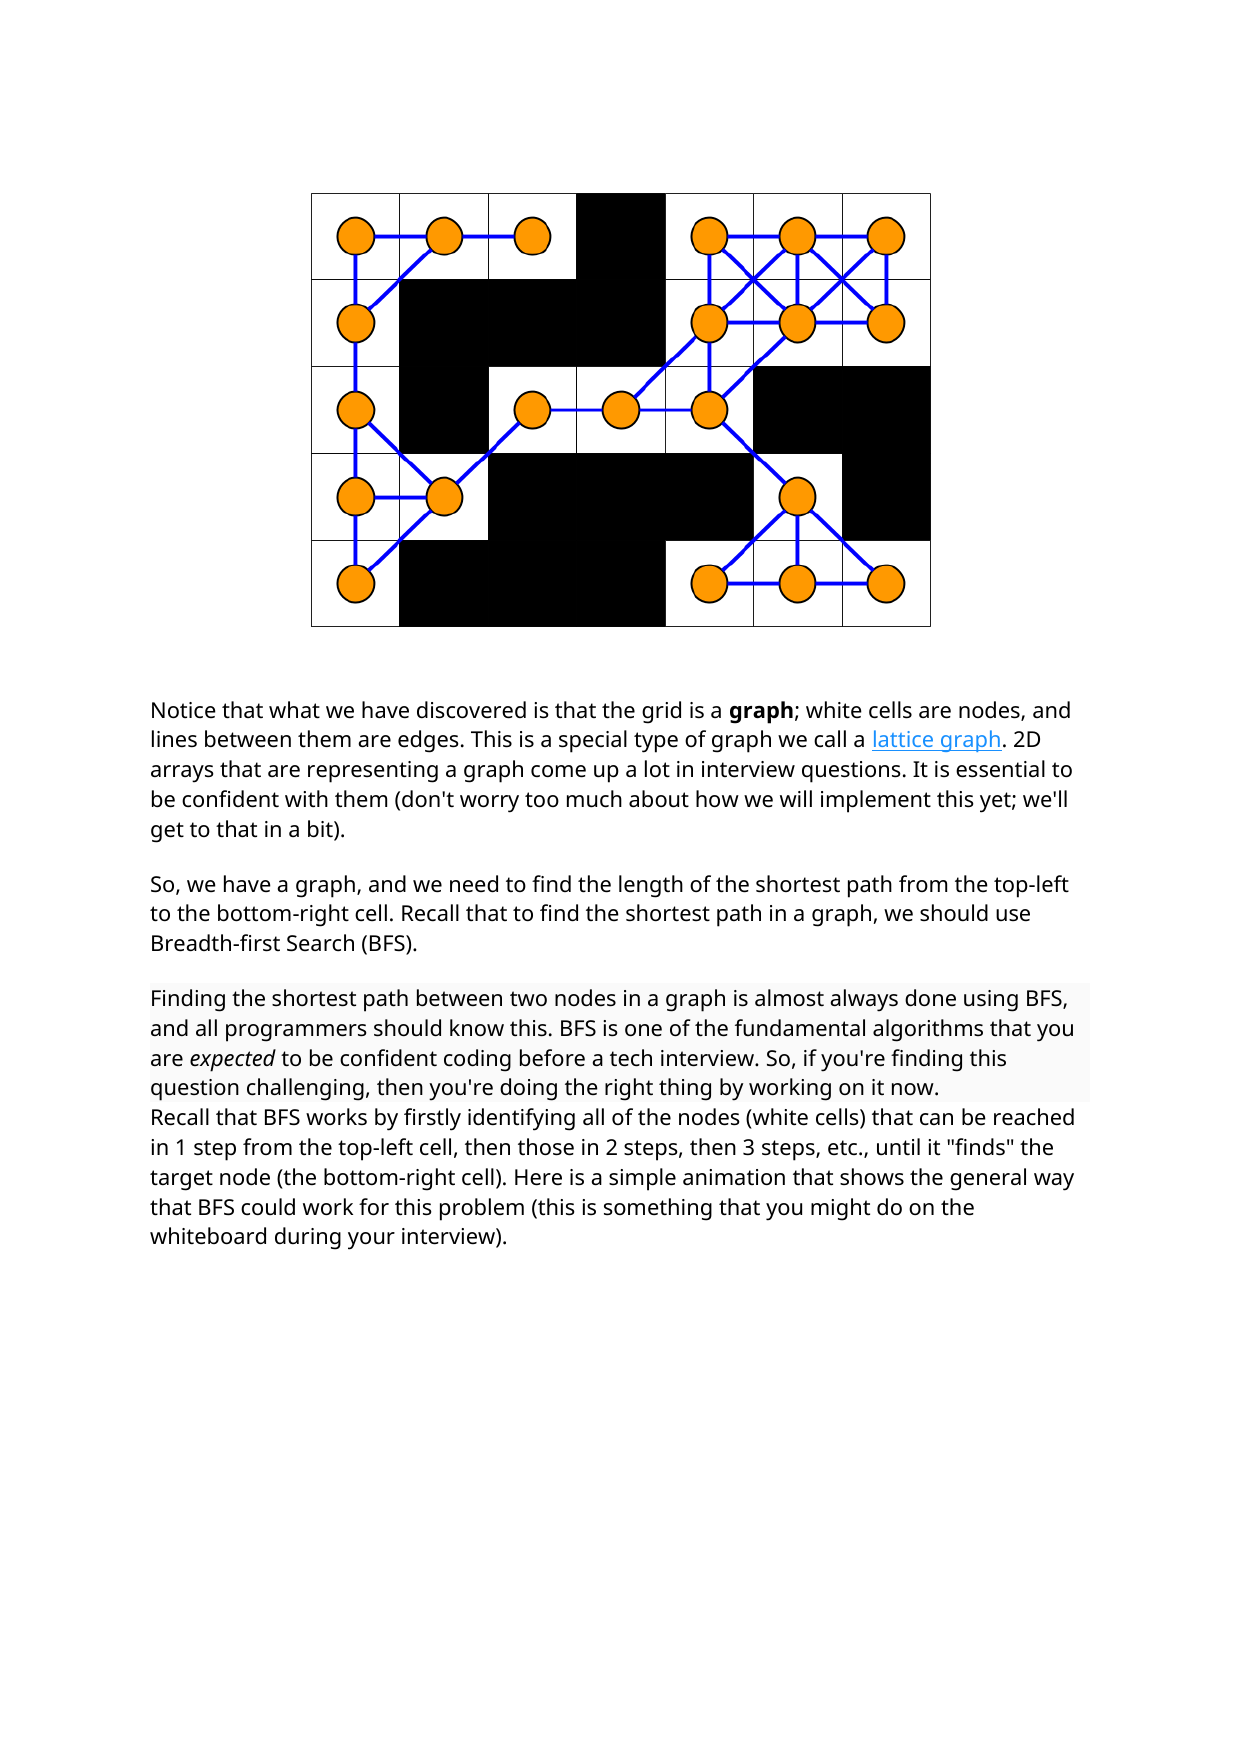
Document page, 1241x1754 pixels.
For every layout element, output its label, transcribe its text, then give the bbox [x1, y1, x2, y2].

picture [150, 150, 1091, 670]
text So, we have a graph, and we need to find the length of the shortest path from the top-left to the bottom-right cell. Recall that to find the shortest path in a graph, we should use Breadth-first Search (BFS). [150, 869, 1090, 958]
text Finding the shortest path between two nodes in a graph is almost always done using BFS, and all programmers should know this. BFS is one of the fundamental algorithms that you are expected to be confident coding before a tech interview. So, if you're finding this question challenging, then you're doing the right thing by working on it now. [150, 983, 1090, 1102]
text Recall that BFS works by firstly identifying all of the nodes (white cells) that can be reached in 1 step from the top-left cell, then those in 2 steps, then 3 steps, etc., until it "finds" the target node (the bottom-right cell). Here is a simple animation that shows the general way that BFS could work for this problem (this is something that you might do on the whiteboard during your interview). [150, 1102, 1090, 1251]
text Notice that what we have discovered is that the grid is a graph; white cells are nodes, and lines between them are edges. This is a special type of graph we call a lattice graph. 2D arrays that are representing a graph come up a lot in interview questions. It is essential to be confident with them (don't worry too much about how we will implement this yet; we'll get to that in a bit). [150, 695, 1090, 844]
